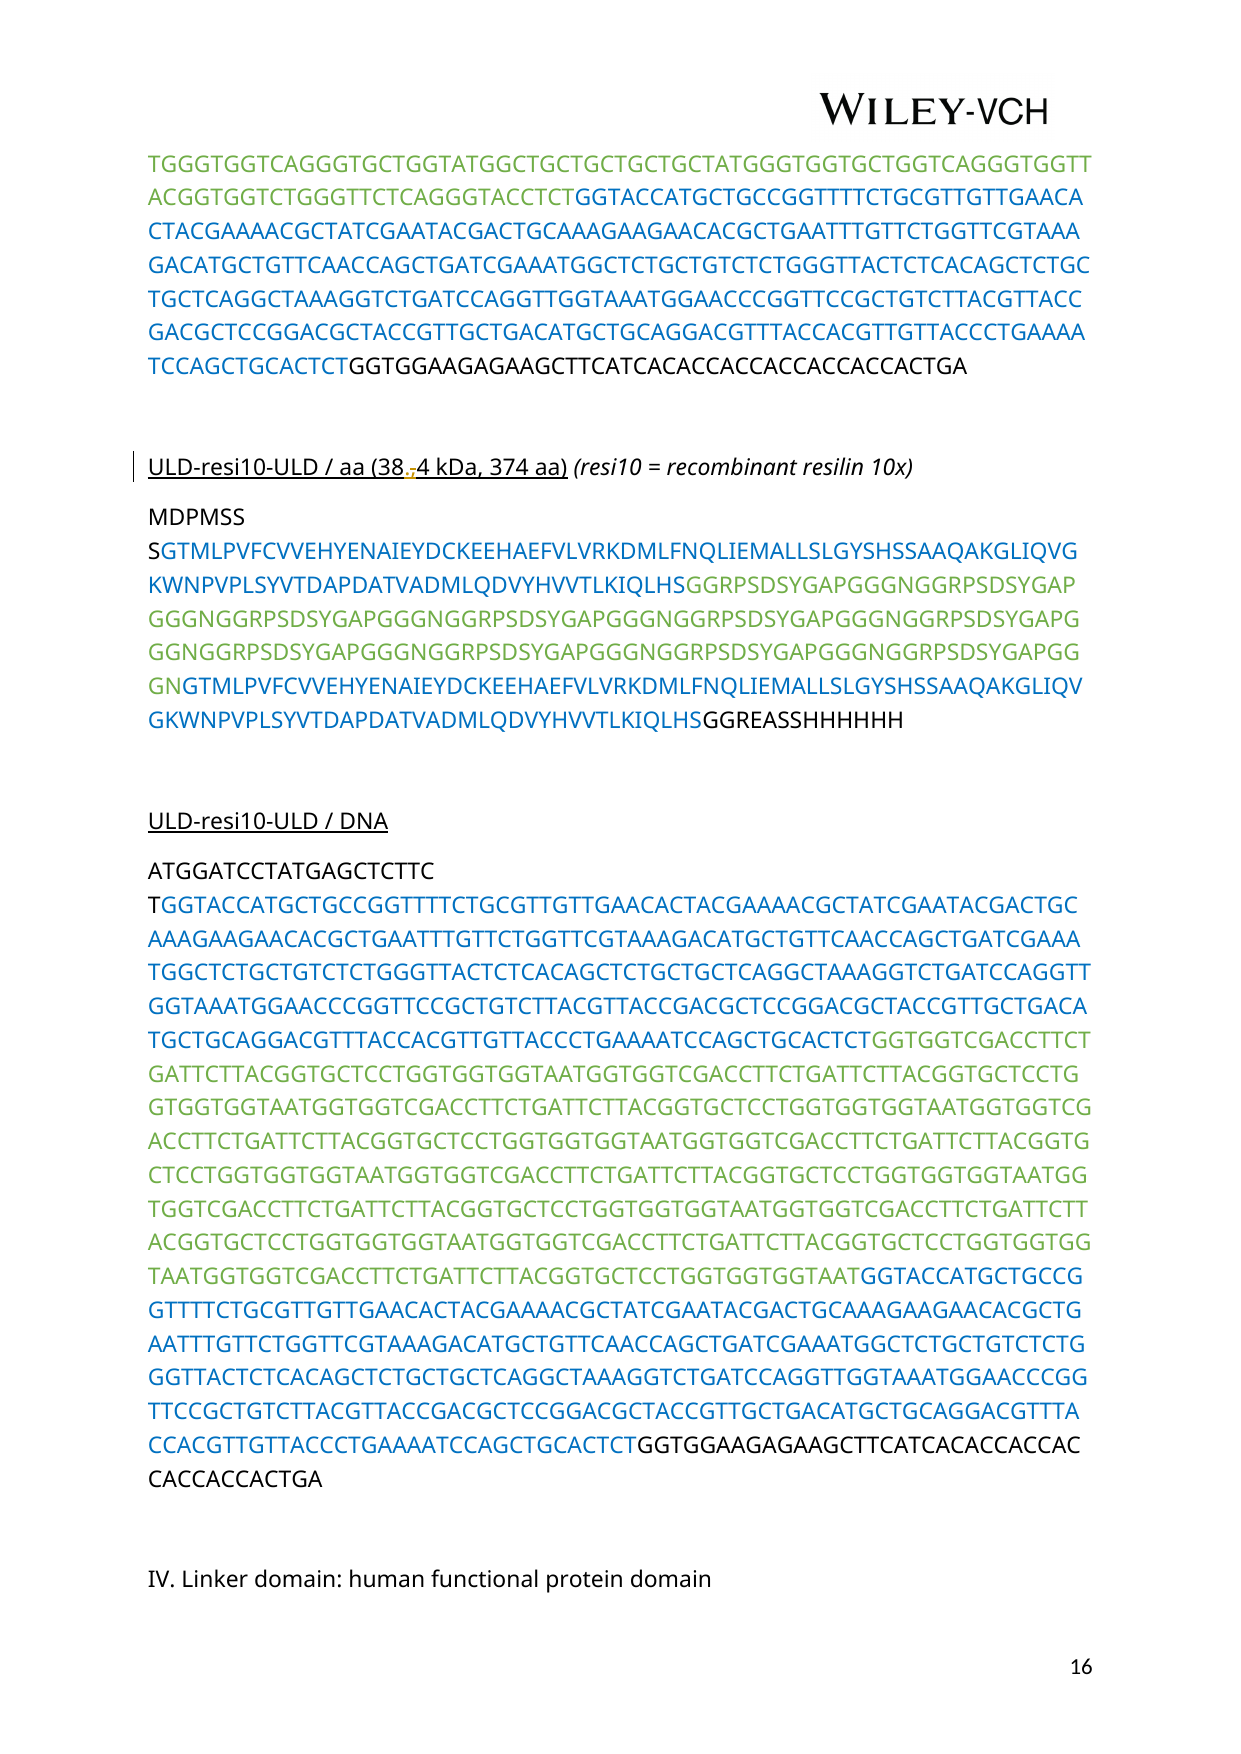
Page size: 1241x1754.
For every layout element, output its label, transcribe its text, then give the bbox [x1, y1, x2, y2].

text MDPMSSSGTMLPVFCVVEHYENAIEYDCKEEHAEFVLVRKDMLFNQLIEMALLSLGYSHSSAAQAKGLIQVGKWNPVPLSYVTDAPDATVADMLQDVYHVVTLKIQLHSGGRPSDSYGAPGGGNGGRPSDSYGAPGGGNGGRPSDSYGAPGGGNGGRPSDSYGAPGGGNGGRPSDSYGAPGGGNGGRPSDSYGAPGGGNGGRPSDSYGAPGGGNGGRPSDSYGAPGGGNGGRPSDSYGAPGGGNGGRPSDSYGAPGGGNGTMLPVFCVVEHYENAIEYDCKEEHAEFVLVRKDMLFNQLIEMALLSLGYSHSSAAQAKGLIQVGKWNPVPLSYVTDAPDATVADMLQDVYHVVTLKIQLHSGGREASSHHHHHH [148, 501, 1093, 735]
text ULD-resi10-ULD / aa (384 kDa, 374 aa) (resi10 = recombinant resilin 10x) [148, 451, 1093, 482]
text ULD-resi10-ULD / DNA [148, 805, 1093, 836]
picture [811, 73, 1056, 142]
text IV. Linker domain: human functional protein domain [148, 1563, 1093, 1595]
text ATGGATCCTATGAGCTCTTCTGGTACCATGCTGCCGGTTTTCTGCGTTGTTGAACACTACGAAAACGCTATCGAATACGACTGCAAAGAAGAACACGCTGAATTTGTTCTGGTTCGTAAAGACATGCTGTTCAACCAGCTGATCGAAATGGCTCTGCTGTCTCTGGGTTACTCTCACAGCTCTGCTGCTCAGGCTAAAGGTCTGATCCAGGTTGGTAAATGGAACCCGGTTCCGCTGTCTTACGTTACCGACGCTCCGGACGCTACCGTTGCTGACATGCTGCAGGACGTTTACCACGTTGTTACCCTGAAAATCCAGCTGCACTCTGGTGGTCGACCTTCTGATTCTTACGGTGCTCCTGGTGGTGGTAATGGTGGTCGACCTTCTGATTCTTACGGTGCTCCTGGTGGTGGTAATGGTGGTCGACCTTCTGATTCTTACGGTGCTCCTGGTGGTGGTAATGGTGGTCGACCTTCTGATTCTTACGGTGCTCCTGGTGGTGGTAATGGTGGTCGACCTTCTGATTCTTACGGTGCTCCTGGTGGTGGTAATGGTGGTCGACCTTCTGATTCTTACGGTGCTCCTGGTGGTGGTAATGGTGGTCGACCTTCTGATTCTTACGGTGCTCCTGGTGGTGGTAATGGTGGTCGACCTTCTGATTCTTACGGTGCTCCTGGTGGTGGTAATGGTGGTCGACCTTCTGATTCTTACGGTGCTCCTGGTGGTGGTAATGGTGGTCGACCTTCTGATTCTTACGGTGCTCCTGGTGGTGGTAATGGTACCATGCTGCCGGTTTTCTGCGTTGTTGAACACTACGAAAACGCTATCGAATACGACTGCAAAGAAGAACACGCTGAATTTGTTCTGGTTCGTAAAGACATGCTGTTCAACCAGCTGATCGAAATGGCTCTGCTGTCTCTGGGTTACTCTCACAGCTCTGCTGCTCAGGCTAAAGGTCTGATCCAGGTTGGTAAATGGAACCCGGTTCCGCTGTCTTACGTTACCGACGCTCCGGACGCTACCGTTGCTGACATGCTGCAGGACGTTTACCACGTTGTTACCCTGAAAATCCAGCTGCACTCTGGTGGAAGAGAAGCTTCATCACACCACCACCACCACCACTGA [148, 855, 1093, 1494]
